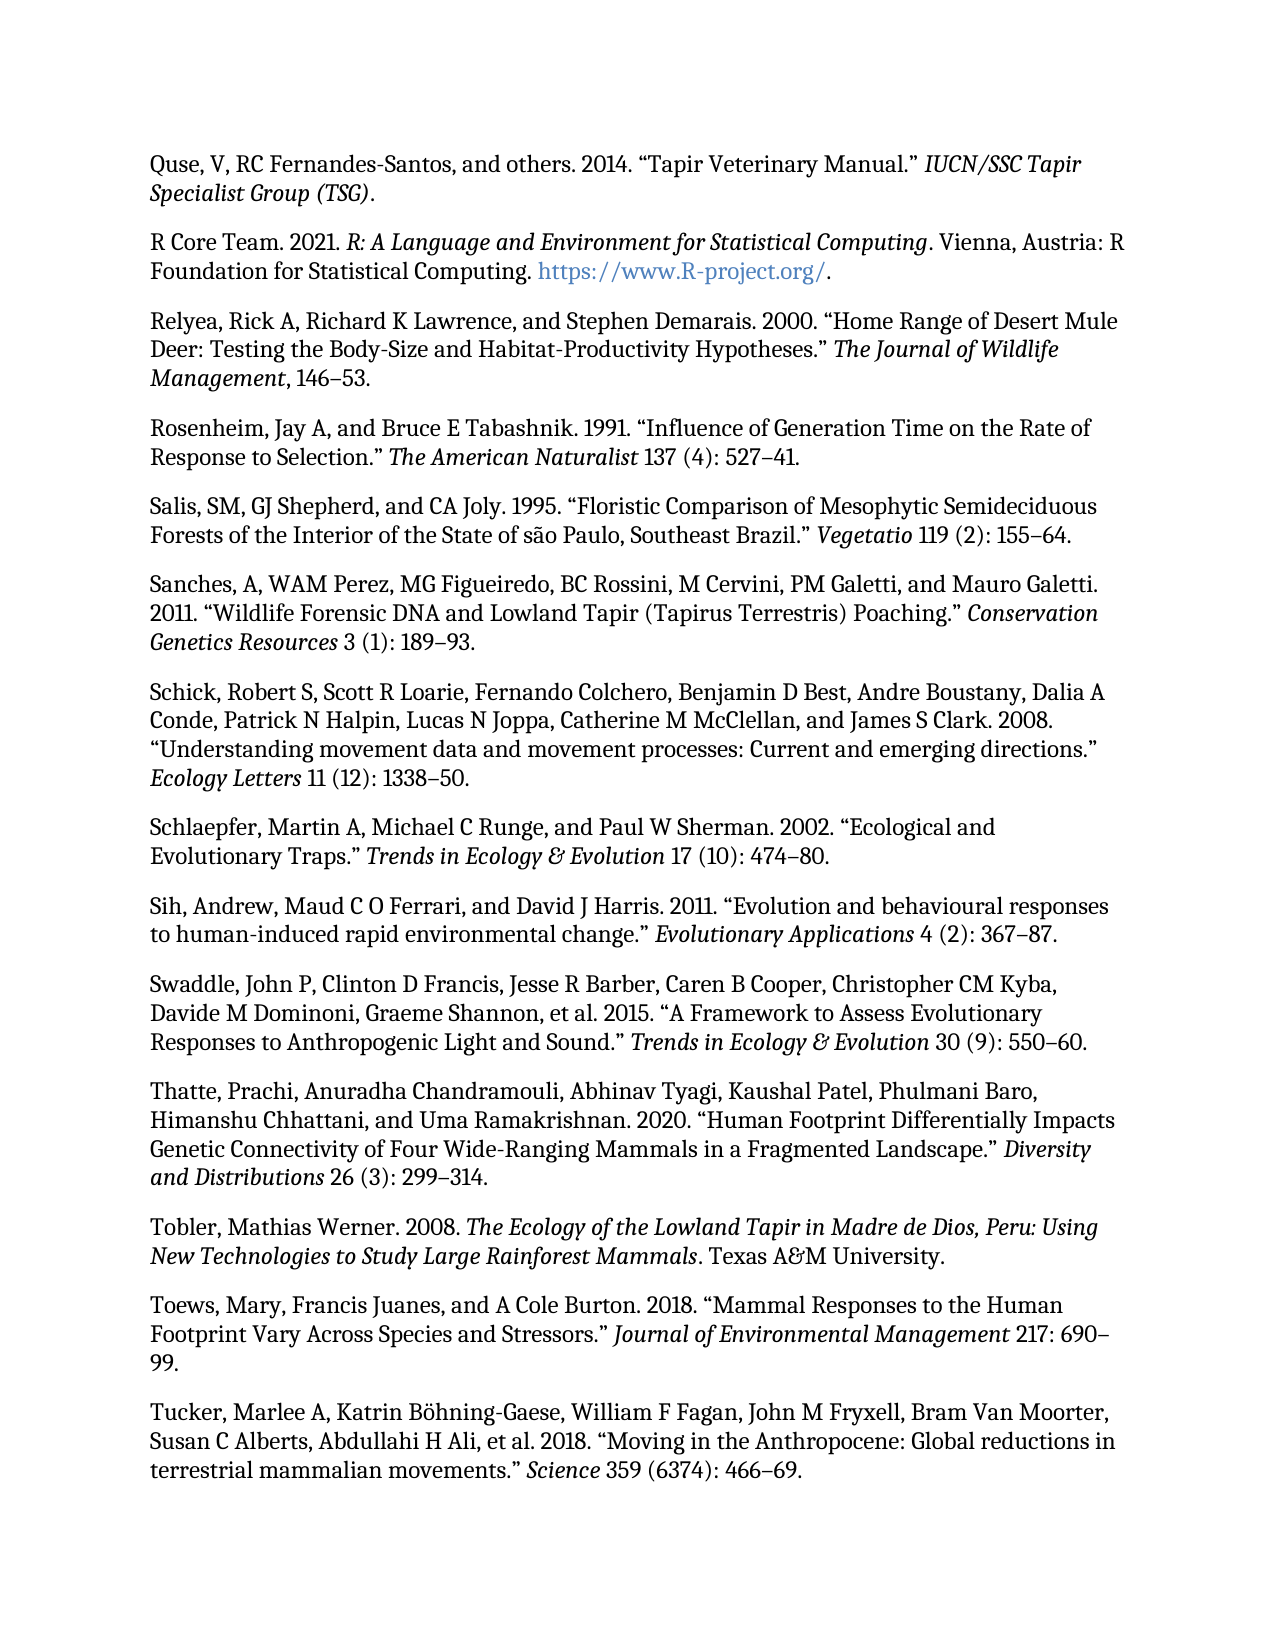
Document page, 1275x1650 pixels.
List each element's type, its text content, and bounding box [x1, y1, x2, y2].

text Salis, SM, GJ Shepherd, and CA Joly. 1995. “Floristic Comparison of Mesophytic Semideciduous Forests of the Interior of the State of são Paulo, Southeast Brazil.” Vegetatio 119 (2): 155–64. [150, 492, 1125, 549]
text Tucker, Marlee A, Katrin Böhning-Gaese, William F Fagan, John M Fryxell, Bram Van Moorter, Susan C Alberts, Abdullahi H Ali, et al. 2018. “Moving in the Anthropocene: Global reductions in terrestrial mammalian movements.” Science 359 (6374): 466–69. [150, 1398, 1125, 1484]
text Tobler, Mathias Werner. 2008. The Ecology of the Lowland Tapir in Madre de Dios, Peru: Using New Technologies to Study Large Rainforest Mammals. Texas A&M University. [150, 1213, 1125, 1270]
text Swaddle, John P, Clinton D Francis, Jesse R Barber, Caren B Cooper, Christopher CM Kyba, Davide M Dominoni, Graeme Shannon, et al. 2015. “A Framework to Assess Evolutionary Responses to Anthropogenic Light and Sound.” Trends in Ecology & Evolution 30 (9): 550–60. [150, 970, 1125, 1056]
text Rosenheim, Jay A, and Bruce E Tabashnik. 1991. “Influence of Generation Time on the Rate of Response to Selection.” The American Naturalist 137 (4): 527–41. [150, 414, 1125, 471]
text Relyea, Rick A, Richard K Lawrence, and Stephen Demarais. 2000. “Home Range of Desert Mule Deer: Testing the Body-Size and Habitat-Productivity Hypotheses.” The Journal of Wildlife Management, 146–53. [150, 307, 1125, 393]
text Toews, Mary, Francis Juanes, and A Cole Burton. 2018. “Mammal Responses to the Human Footprint Vary Across Species and Stressors.” Journal of Environmental Management 217: 690–99. [150, 1291, 1125, 1377]
text Thatte, Prachi, Anuradha Chandramouli, Abhinav Tyagi, Kaushal Patel, Phulmani Baro, Himanshu Chhattani, and Uma Ramakrishnan. 2020. “Human Footprint Differentially Impacts Genetic Connectivity of Four Wide-Ranging Mammals in a Fragmented Landscape.” Diversity and Distributions 26 (3): 299–314. [150, 1077, 1125, 1192]
text Schlaepfer, Martin A, Michael C Runge, and Paul W Sherman. 2002. “Ecological and Evolutionary Traps.” Trends in Ecology & Evolution 17 (10): 474–80. [150, 813, 1125, 871]
text Sanches, A, WAM Perez, MG Figueiredo, BC Rossini, M Cervini, PM Galetti, and Mauro Galetti. 2011. “Wildlife Forensic DNA and Lowland Tapir (Tapirus Terrestris) Poaching.” Conservation Genetics Resources 3 (1): 189–93. [150, 570, 1125, 657]
text R Core Team. 2021. R: A Language and Environment for Statistical Computing. Vienna, Austria: R Foundation for Statistical Computing. https://www.R-project.org/. [150, 228, 1125, 286]
text Sih, Andrew, Maud C O Ferrari, and David J Harris. 2011. “Evolution and behavioural responses to human-induced rapid environmental change.” Evolutionary Applications 4 (2): 367–87. [150, 892, 1125, 949]
text Schick, Robert S, Scott R Loarie, Fernando Colchero, Benjamin D Best, Andre Boustany, Dalia A Conde, Patrick N Halpin, Lucas N Joppa, Catherine M McClellan, and James S Clark. 2008. “Understanding movement data and movement processes: Current and emerging directions.” Ecology Letters 11 (12): 1338–50. [150, 677, 1125, 792]
text Quse, V, RC Fernandes-Santos, and others. 2014. “Tapir Veterinary Manual.” IUCN/SSC Tapir Specialist Group (TSG). [150, 150, 1125, 207]
